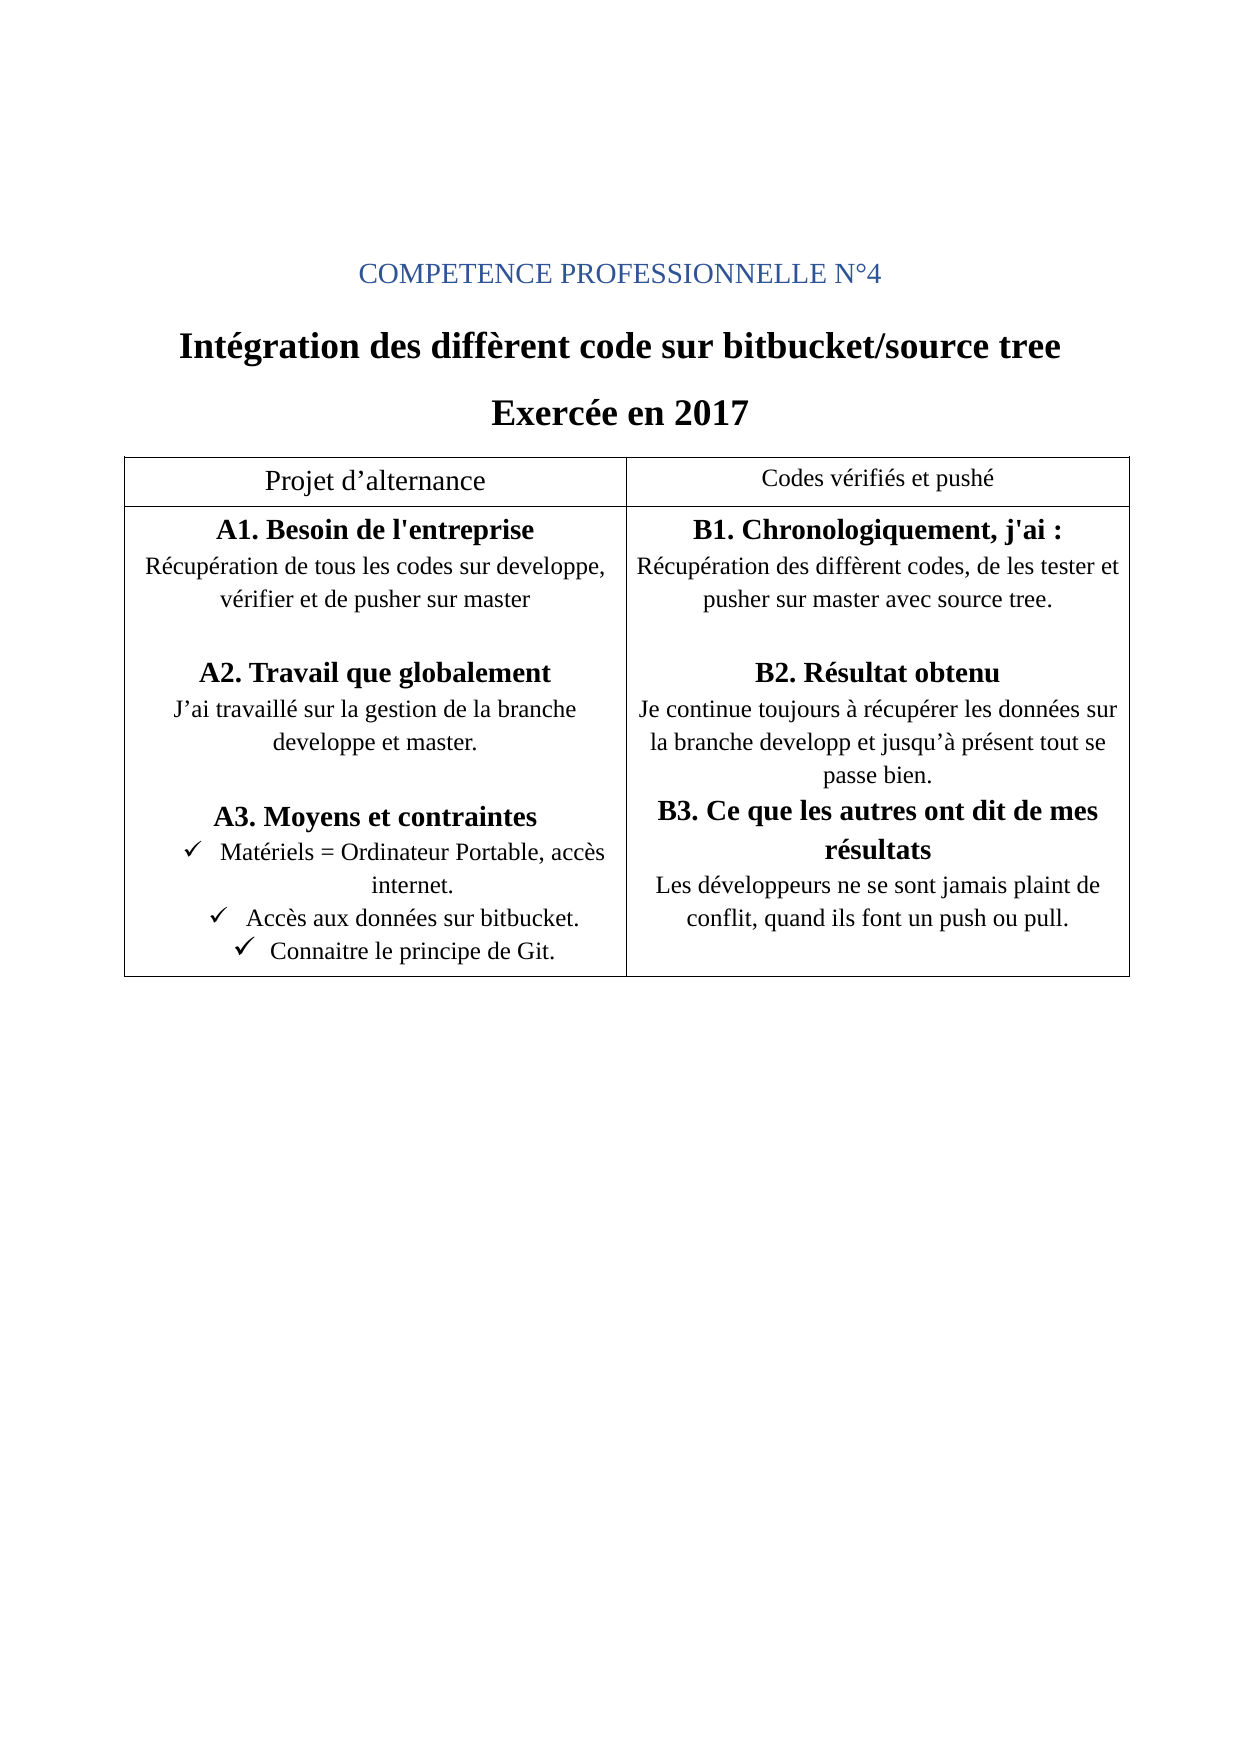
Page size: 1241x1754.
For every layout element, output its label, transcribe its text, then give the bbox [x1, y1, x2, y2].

table_cell A1. Besoin de l'entreprise Récupération de tous les codes sur developpe, vérifier et de pusher sur master A2. Travail que globalement J’ai travaillé sur la gestion de la branche developpe et master. A3. Moyens et contraintes Matériels = Ordinateur Portable, accès internet. Accès aux données sur bitbucket. Connaitre le principe de Git. [125, 507, 626, 976]
table_cell B1. Chronologiquement, j'ai : Récupération des diffèrent codes, de les tester et pusher sur master avec source tree. B2. Résultat obtenu Je continue toujours à récupérer les données sur la branche developp et jusqu’à présent tout se passe bien. B3. Ce que les autres ont dit de mes résultats Les développeurs ne se sont jamais plaint de conflit, quand ils font un push ou pull. [627, 507, 1129, 976]
table_header Projet d’alternance [125, 458, 626, 506]
subtitle COMPETENCE PROFESSIONNELLE N°4 [118, 256, 1122, 290]
text Exercée en 2017 [118, 390, 1122, 433]
text Intégration des diffèrent code sur bitbucket/source tree [118, 324, 1122, 367]
table_header Codes vérifiés et pushé [627, 458, 1129, 506]
